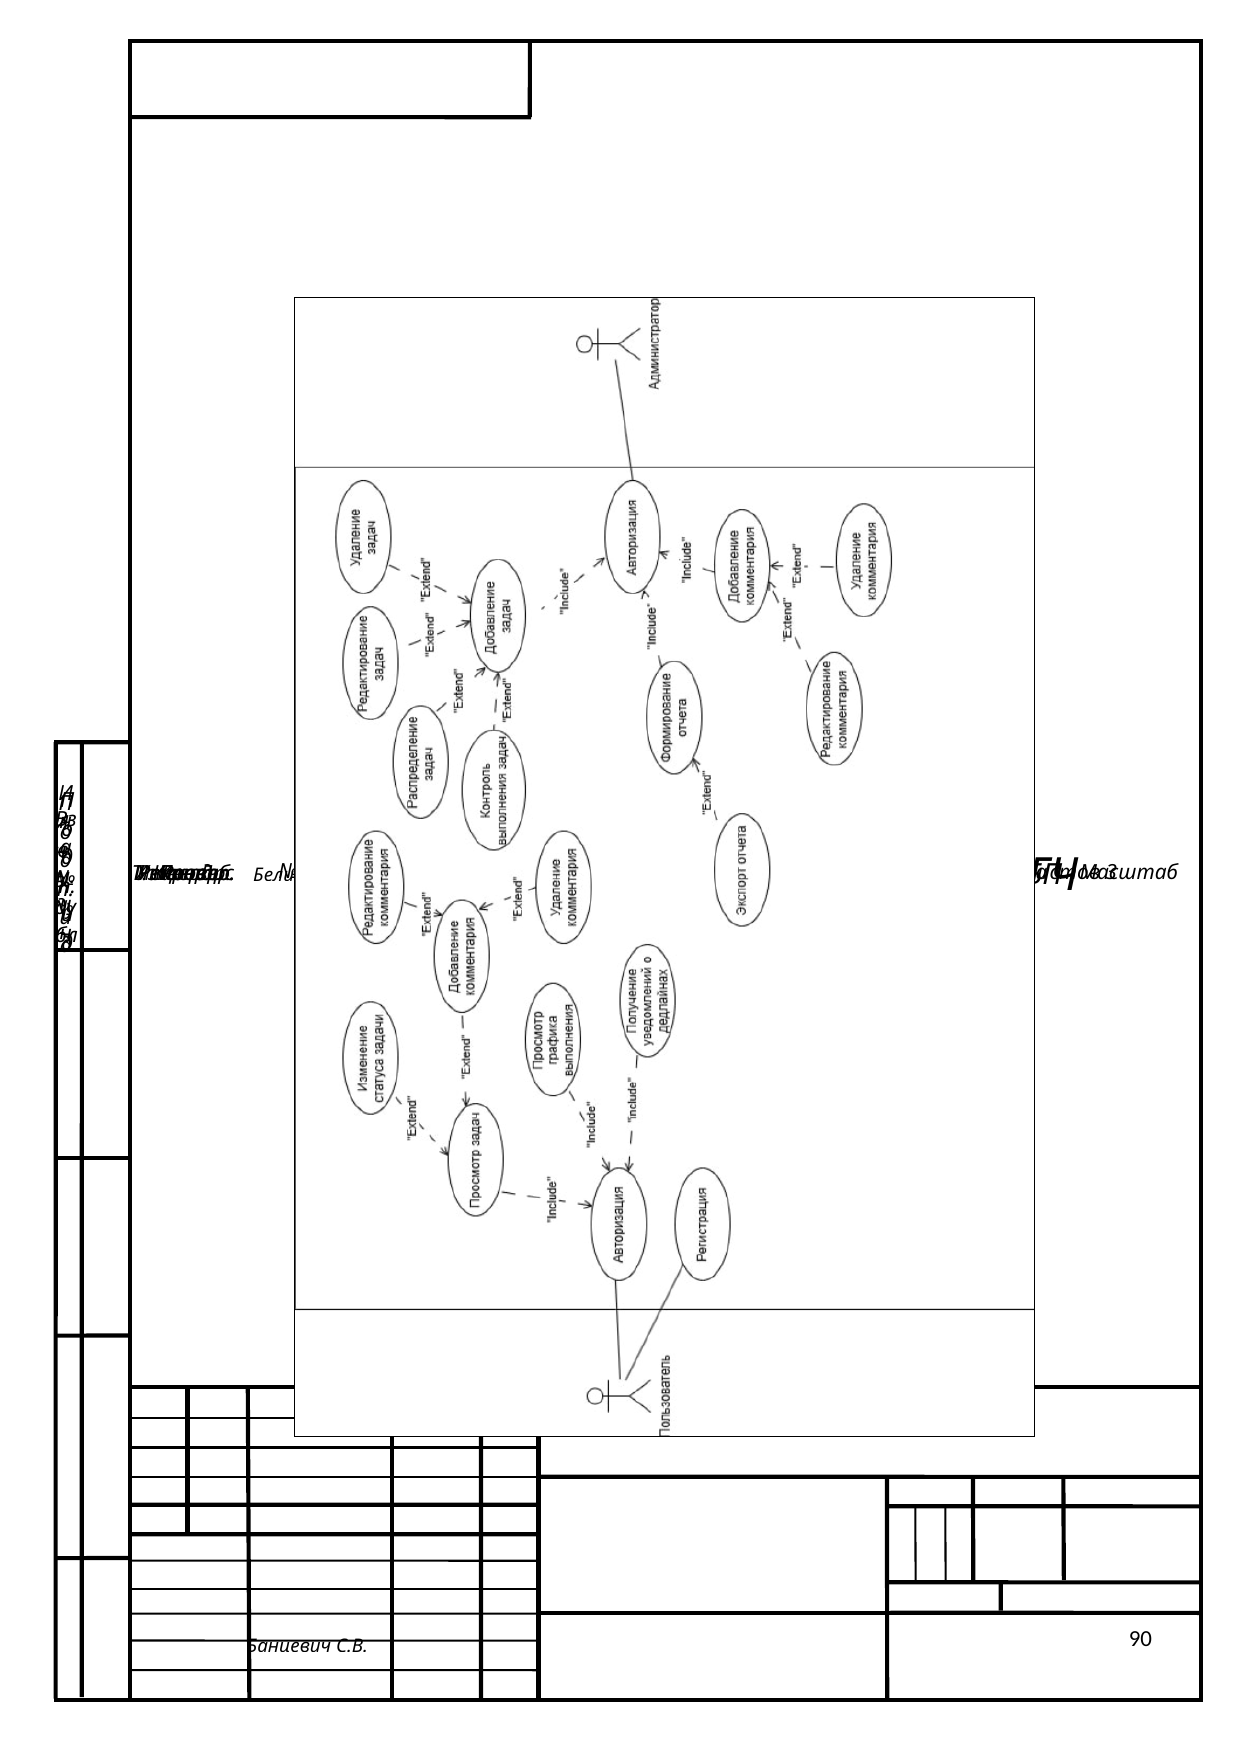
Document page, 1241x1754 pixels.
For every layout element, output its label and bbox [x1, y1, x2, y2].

picture [295, 299, 1034, 1436]
